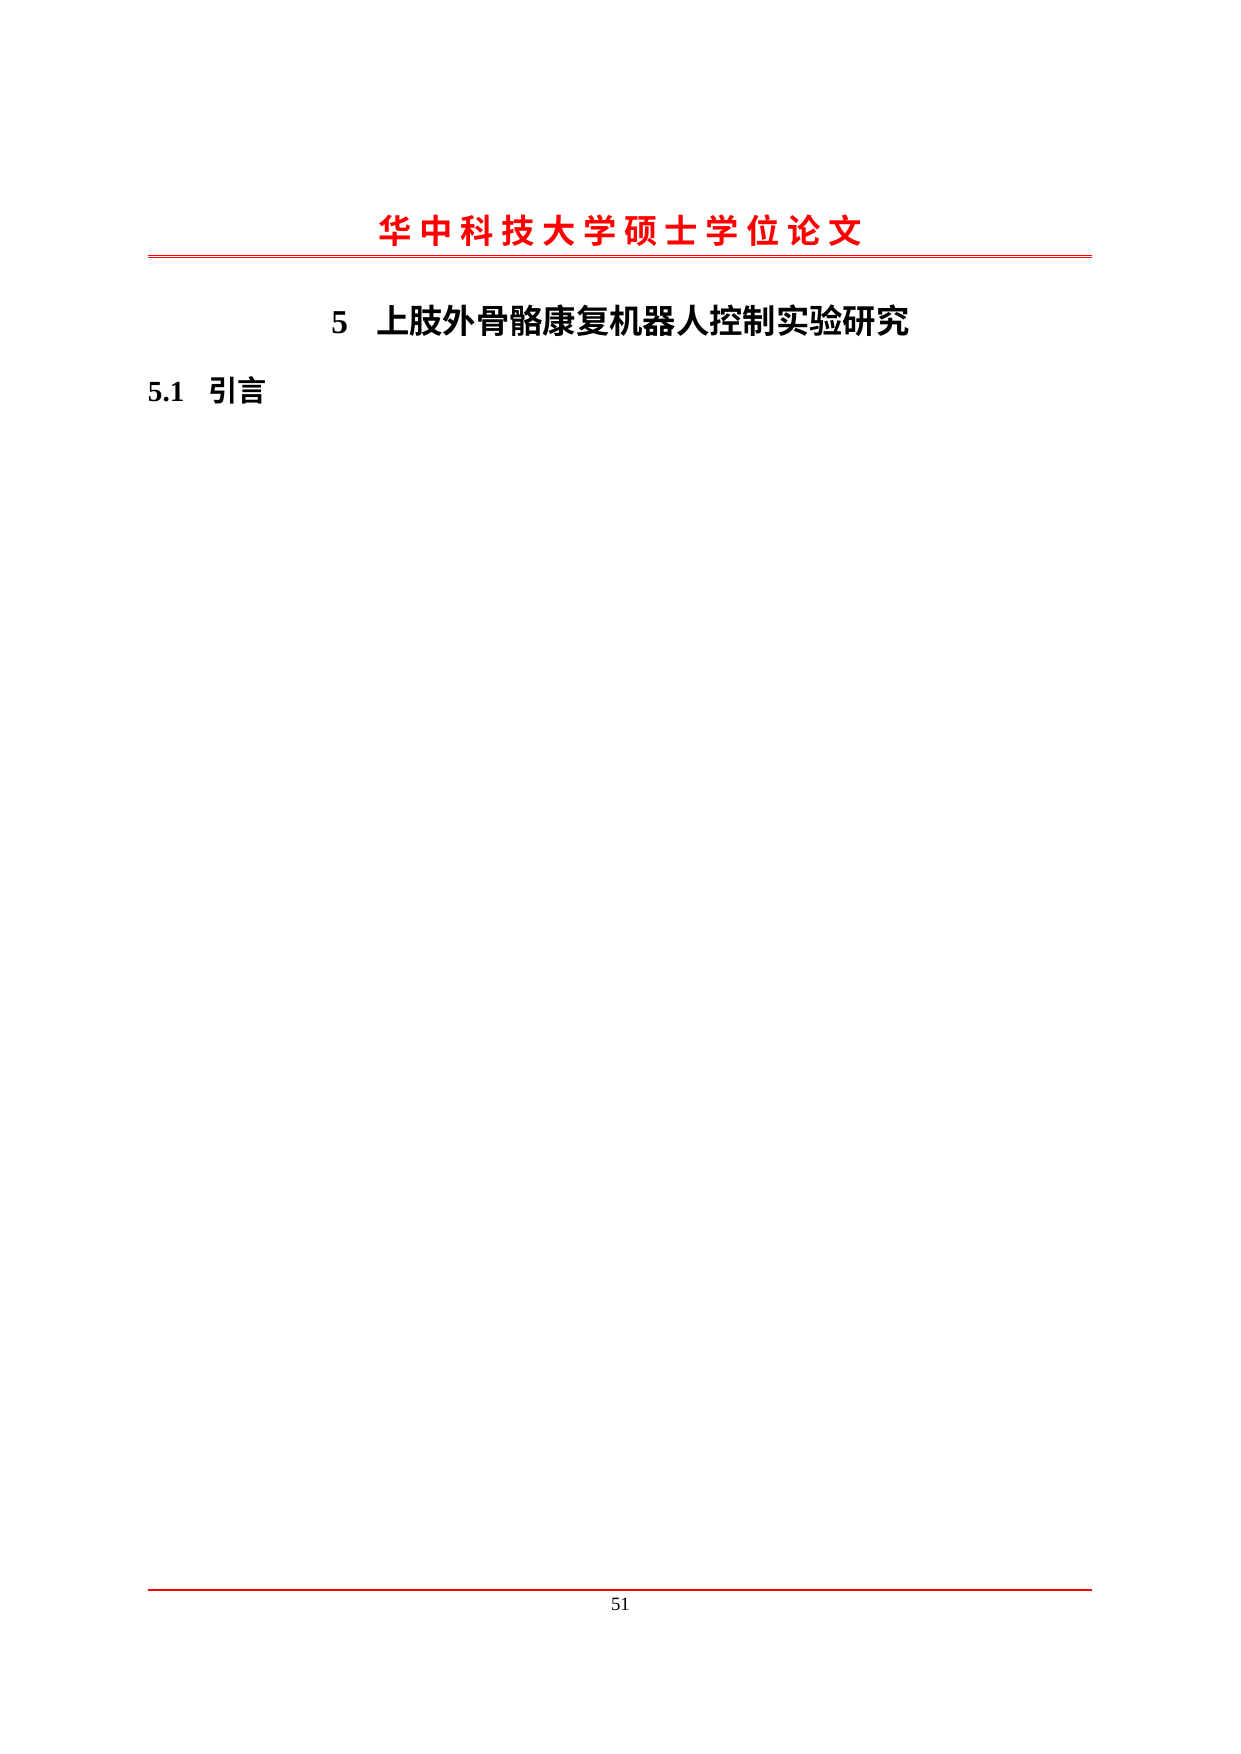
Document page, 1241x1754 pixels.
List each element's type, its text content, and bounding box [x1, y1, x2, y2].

subtitle 上肢外骨骼康复机器人控制实验研究 [148, 295, 1092, 343]
subtitle 引言 [148, 367, 1092, 409]
